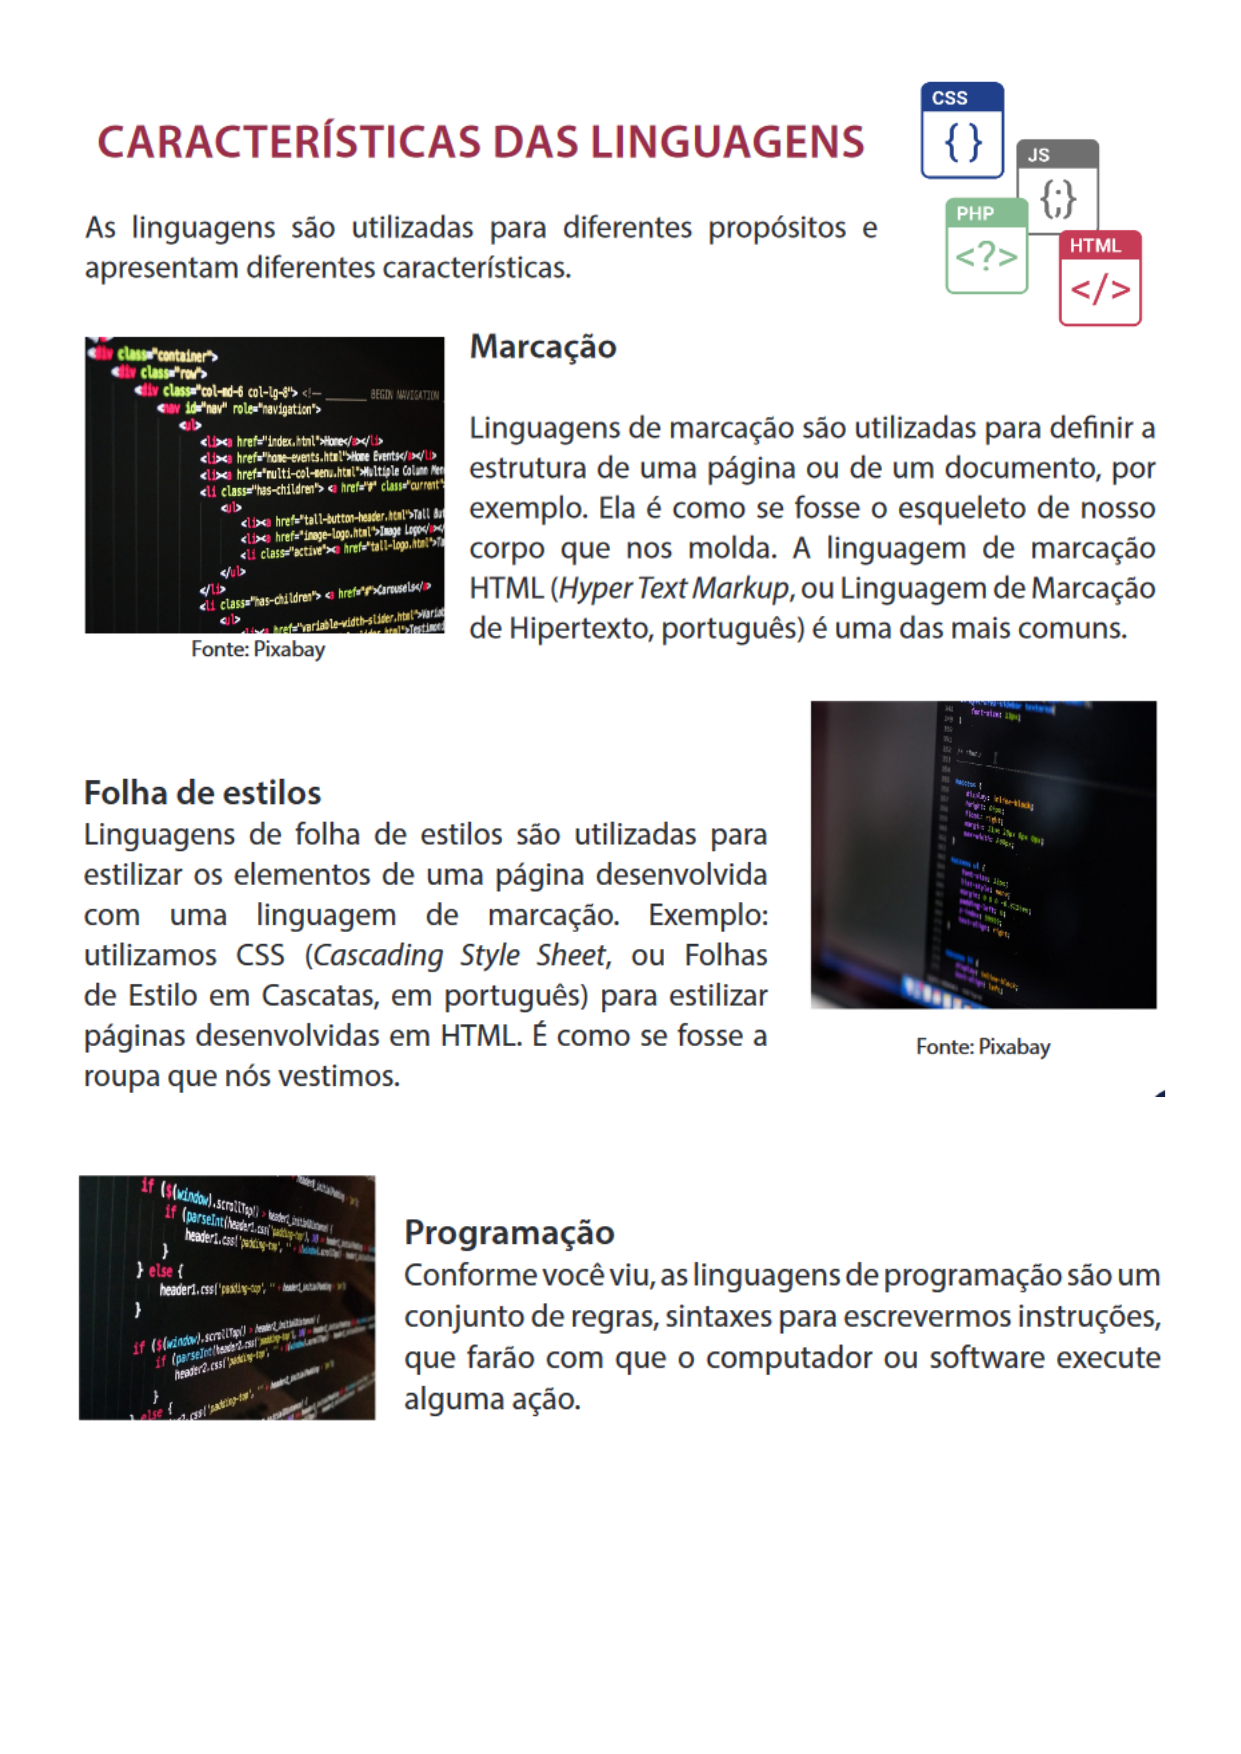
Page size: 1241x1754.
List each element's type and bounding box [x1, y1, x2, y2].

picture [75, 685, 1166, 1097]
picture [75, 75, 1166, 667]
picture [75, 1170, 1166, 1426]
